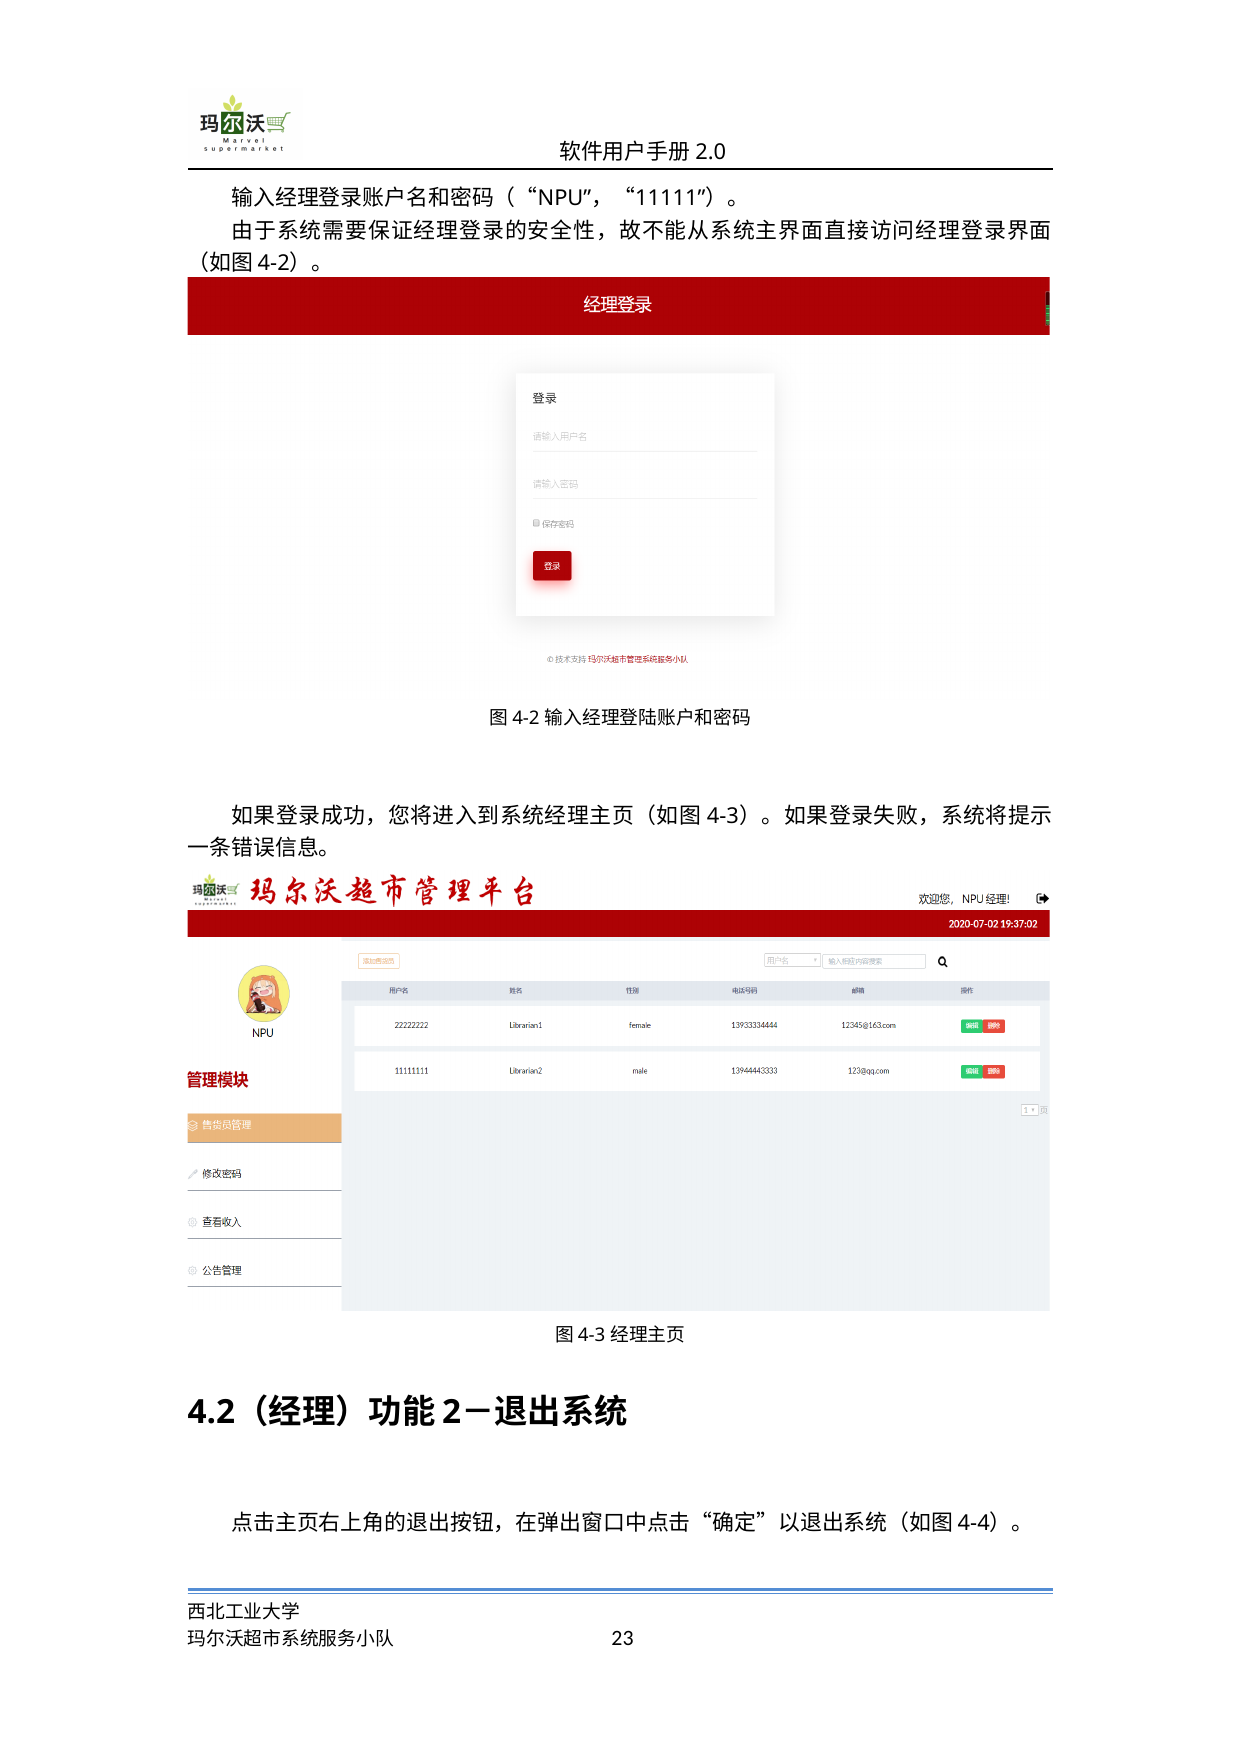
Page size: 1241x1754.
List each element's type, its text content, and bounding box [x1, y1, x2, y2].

subtitle 4.2（经理）功能2－退出系统 [187, 1377, 1053, 1442]
text 由于系统需要保证经理登录的安全性，故不能从系统主界面直接访问经理登录界面（如图4-2）。 [187, 212, 1053, 277]
text 输入经理登录账户名和密码（“NPU”，“11111”）。 [187, 180, 1053, 212]
picture [187, 870, 1050, 1311]
picture [187, 277, 1050, 700]
text 图4-3 经理主页 [187, 1317, 1053, 1350]
text 点击主页右上角的退出按钮，在弹出窗口中点击“确定”以退出系统（如图4-4）。 [187, 1504, 1053, 1537]
text 图4-2 输入经理登陆账户和密码 [187, 700, 1053, 732]
text 如果登录成功，您将进入到系统经理主页（如图4-3）。如果登录失败，系统将提示一条错误信息。 [187, 797, 1053, 862]
picture [187, 88, 304, 160]
